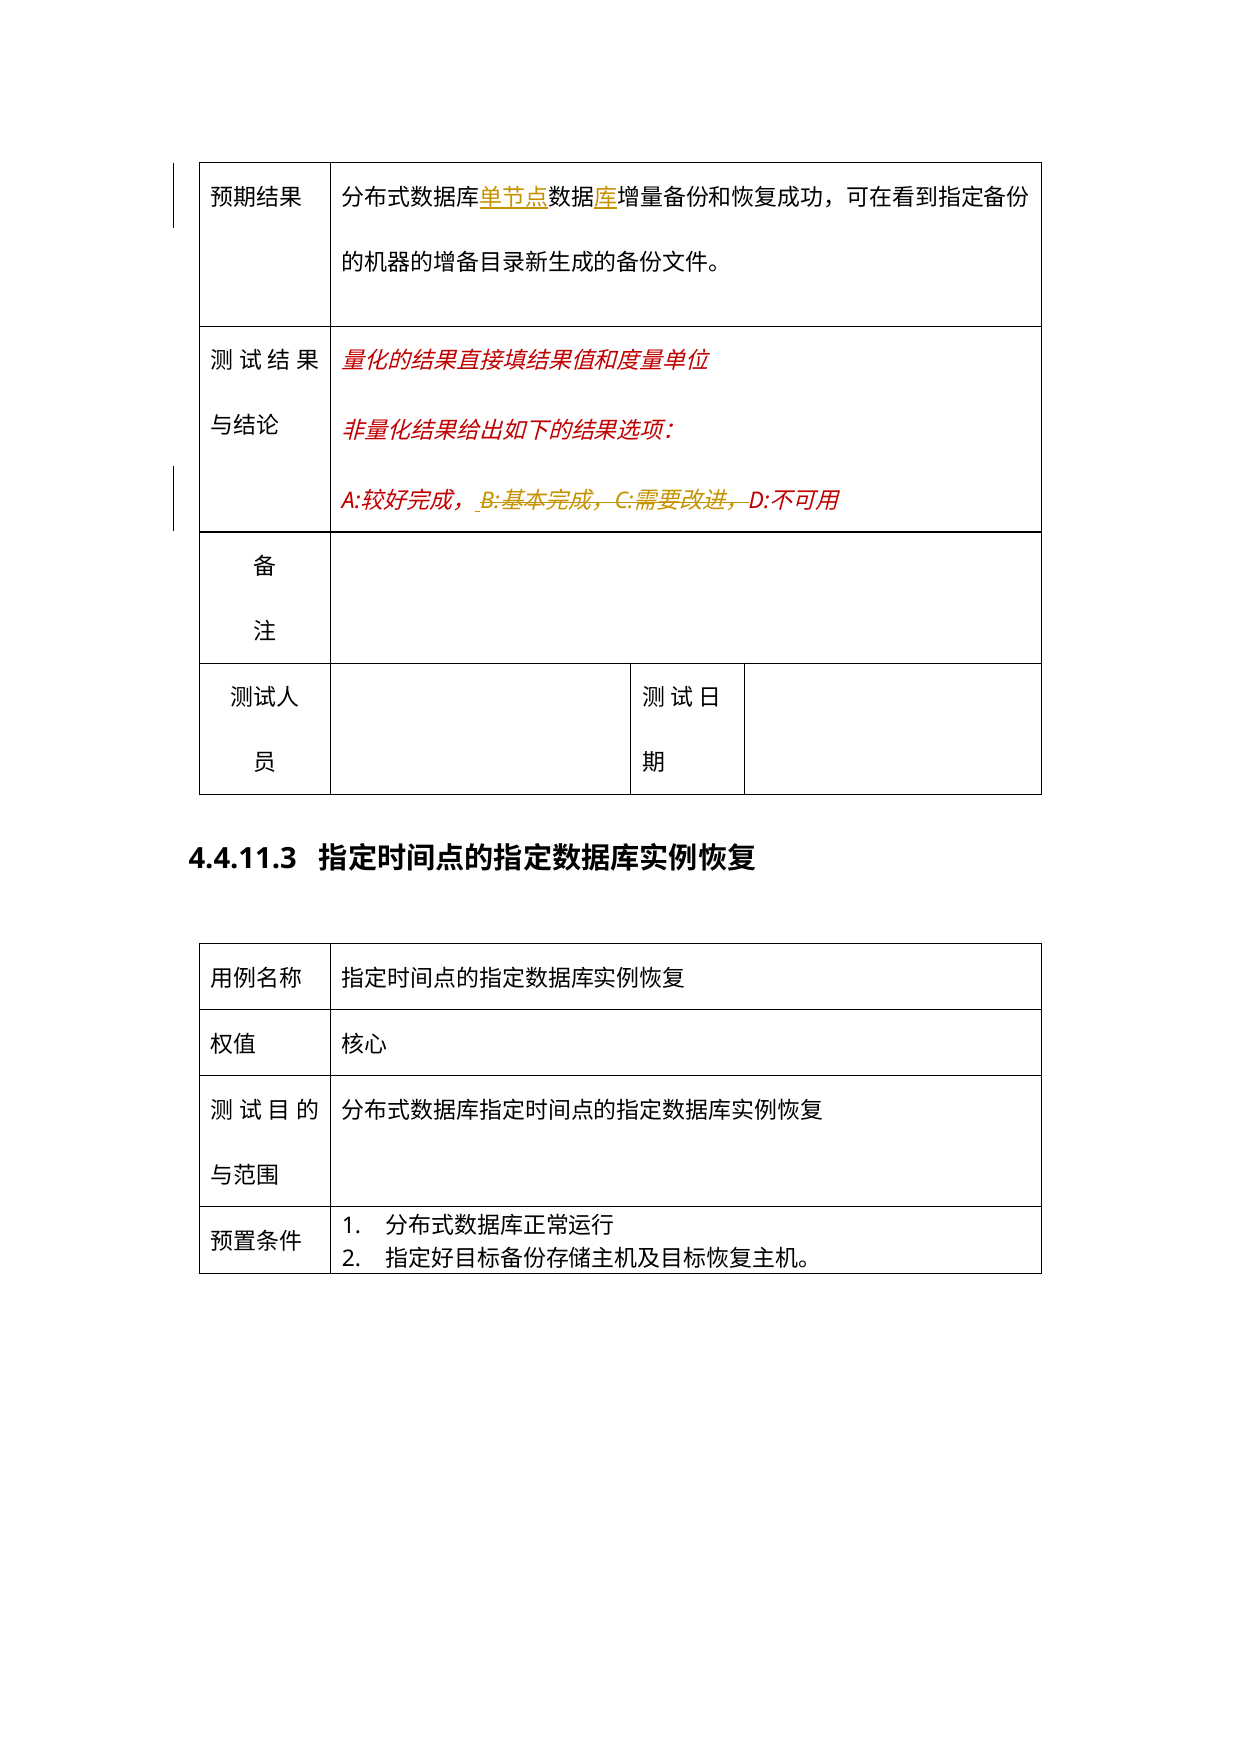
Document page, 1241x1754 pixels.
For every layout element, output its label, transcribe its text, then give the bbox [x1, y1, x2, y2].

table_cell 量化的结果直接填结果值和度量单位 非量化结果给出如下的结果选项： A:较好完成，D:不可用 [331, 327, 1041, 531]
table_cell 分布式数据库正常运行 指定好目标备份存储主机及目标恢复主机。 [331, 1207, 1041, 1273]
list 指定时间点的指定数据库实例恢复 [188, 824, 1053, 889]
table_cell 备 注 [200, 533, 330, 662]
table_header 指定时间点的指定数据库实例恢复 [331, 944, 1041, 1008]
table_cell 权值 [200, 1010, 330, 1074]
table_cell 测试目的与范围 [200, 1076, 330, 1206]
table_header 用例名称 [200, 944, 330, 1008]
table_cell 预期结果 [200, 163, 330, 326]
table_cell [745, 664, 1041, 793]
table_cell 预置条件 [200, 1207, 330, 1273]
table_cell 分布式数据库指定时间点的指定数据库实例恢复 [331, 1076, 1041, 1206]
table_cell [331, 533, 1041, 662]
table_cell 测试人员 [200, 664, 330, 793]
table_cell 测试日期 [631, 664, 744, 793]
table_cell 分布式数据库数据增量备份和恢复成功，可在看到指定备份的机器的增备目录新生成的备份文件。 [331, 163, 1041, 326]
table_cell [331, 664, 630, 793]
table_cell 测试结果与结论 [200, 327, 330, 531]
table_cell 核心 [331, 1010, 1041, 1074]
